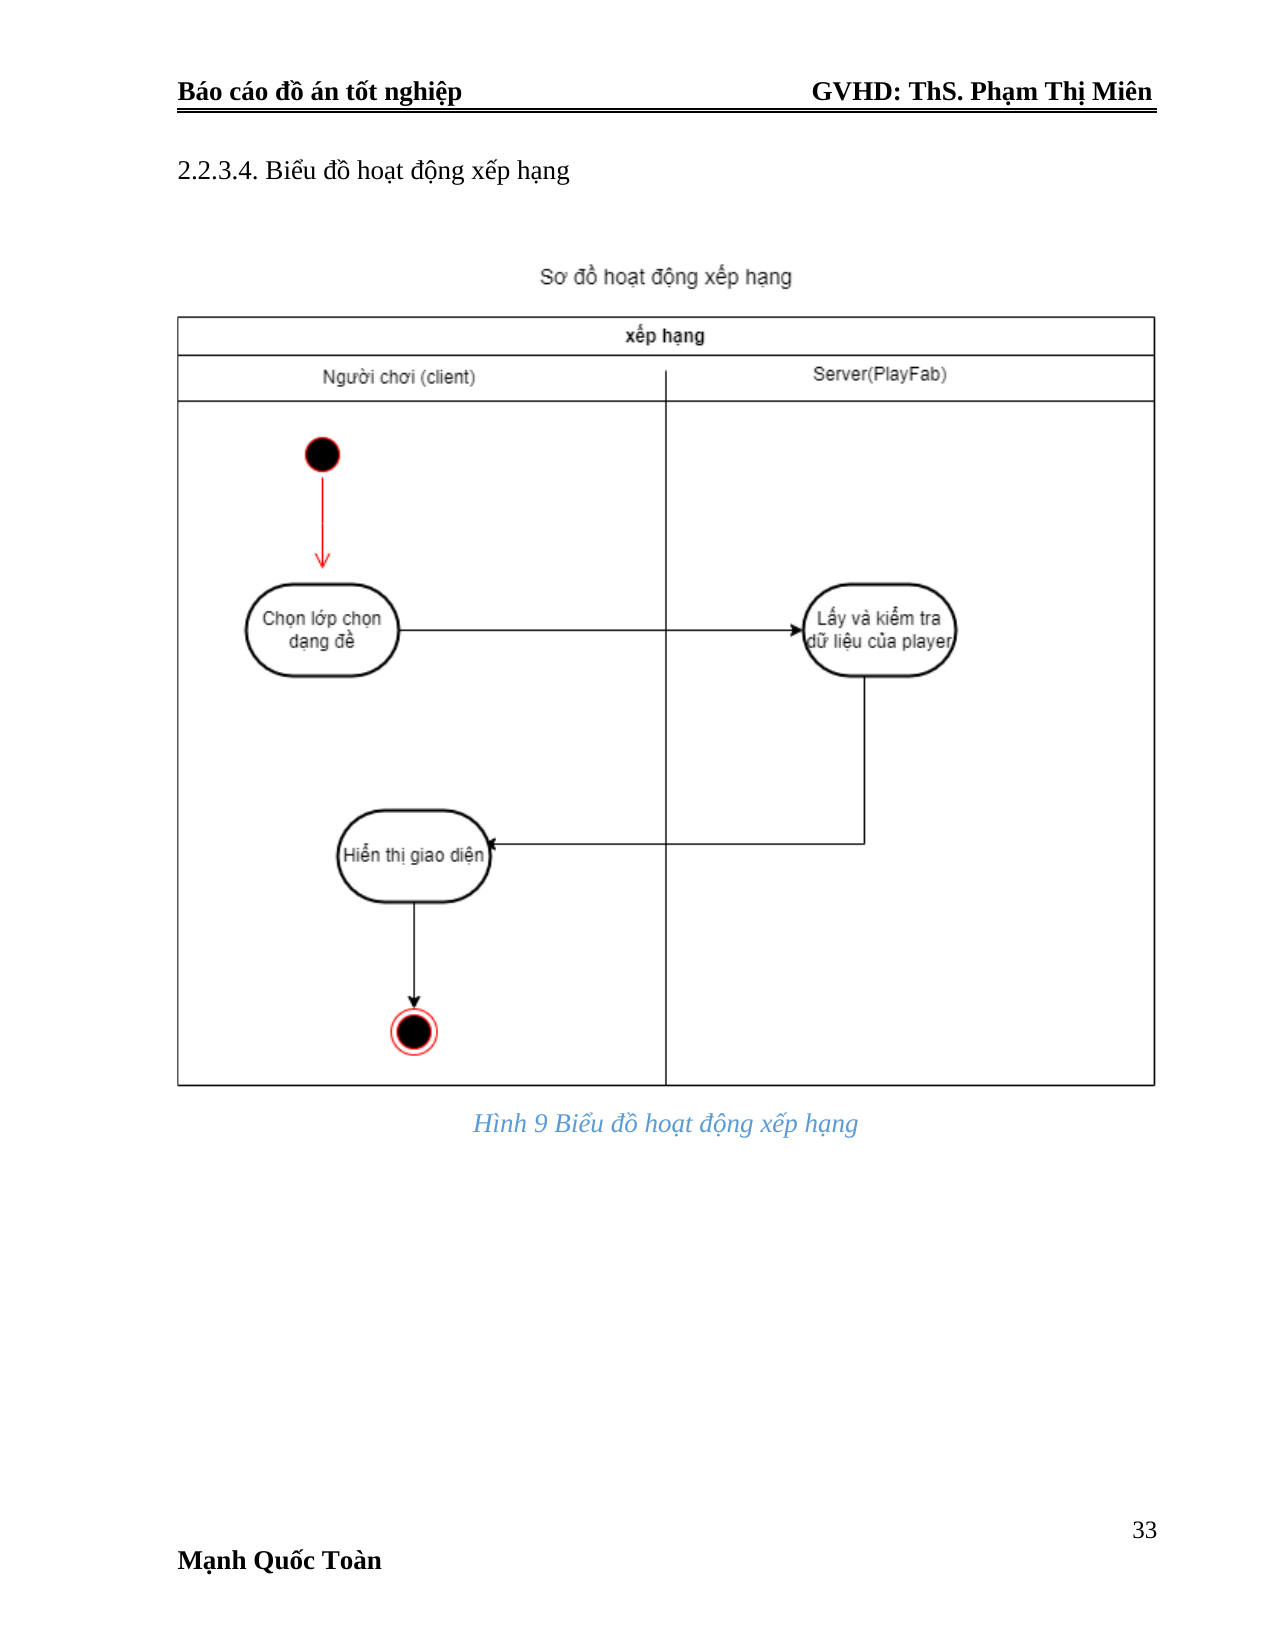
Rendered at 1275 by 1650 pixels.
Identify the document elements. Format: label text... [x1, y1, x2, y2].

text Biểu đồ hoạt động xếp hạng [177, 154, 1157, 185]
picture [177, 254, 1157, 1088]
text Hình 9 Biểu đồ hoạt động xếp hạng [177, 1107, 1157, 1138]
